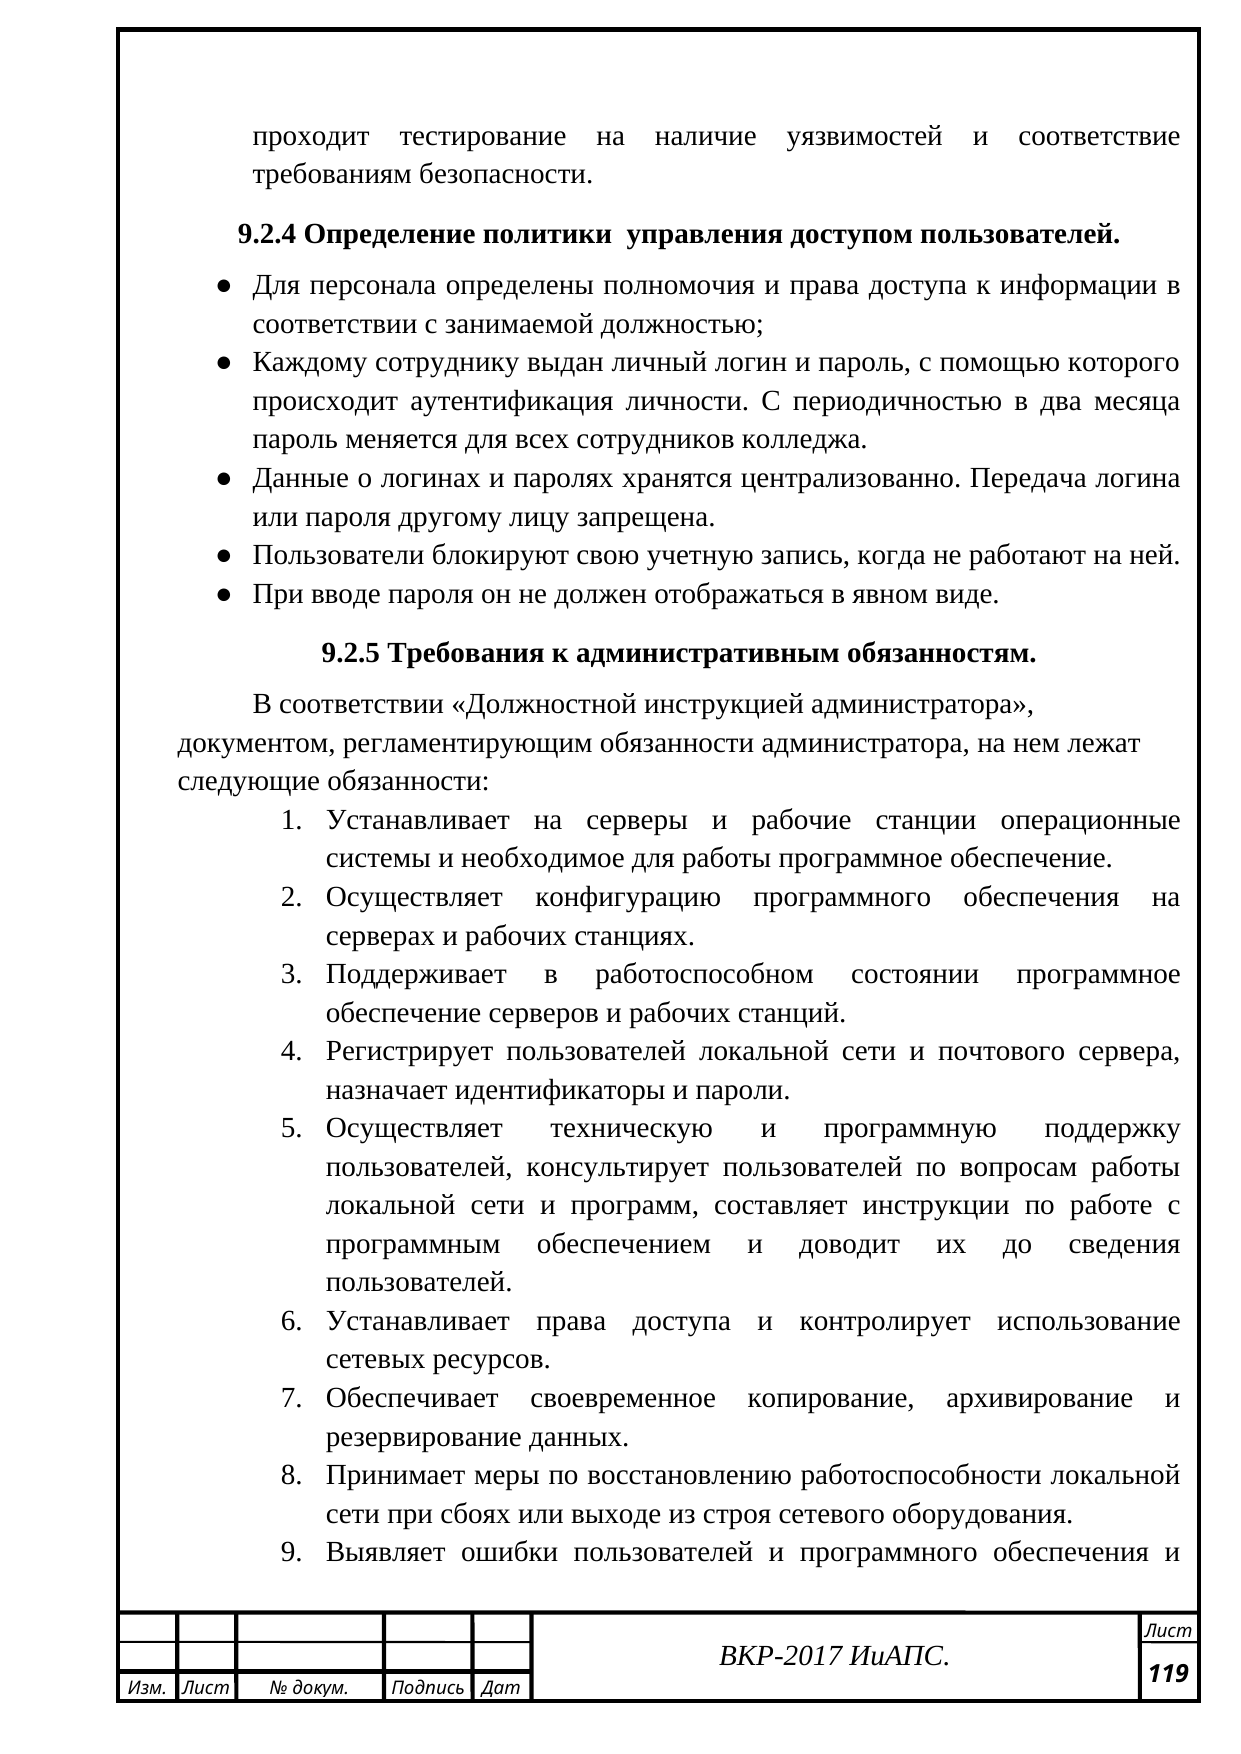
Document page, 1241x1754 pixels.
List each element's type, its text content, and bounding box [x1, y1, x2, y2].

list Принимает меры по восстановлению работоспособности локальной сети при сбоях или выходе из строя сетевого оборудования. [281, 1457, 1181, 1529]
text В соответствии «Должностной инструкцией администратора», документом, регламентирующим обязанности администратора, на нем лежат следующие обязанности: [177, 686, 1181, 797]
list Устанавливает на серверы и рабочие станции операционные системы и необходимое для работы программное обеспечение. [281, 802, 1181, 874]
list Обеспечивает своевременное копирование, архивирование и резервирование данных. [281, 1380, 1181, 1452]
list Осуществляет конфигурацию программного обеспечения на серверах и рабочих станциях. [281, 879, 1181, 951]
list Устанавливает права доступа и контролирует использование сетевых ресурсов. [281, 1303, 1181, 1375]
list Пользователи блокируют свою учетную запись, когда не работают на ней. [215, 537, 1181, 571]
subtitle Требования к административным обязанностям. [0, 635, 1181, 669]
subtitle Определение политики управления доступом пользователей. [0, 216, 1181, 249]
list Каждому сотруднику выдан личный логин и пароль, с помощью которого происходит аутентификация личности. С периодичностью в два месяца пароль меняется для всех сотрудников колледжа. [215, 344, 1181, 455]
list Осуществляет техническую и программную поддержку пользователей, консультирует пользователей по вопросам работы локальной сети и программ, составляет инструкции по работе с программным обеспечением и доводит их до сведения пользователей. [281, 1110, 1181, 1298]
list Данные о логинах и паролях хранятся централизованно. Передача логина или пароля другому лицу запрещена. [215, 460, 1181, 532]
list Для персонала определены полномочия и права доступа к информации в соответствии с занимаемой должностью; [215, 267, 1181, 339]
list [281, 1534, 1181, 1568]
list Поддерживает в работоспособном состоянии программное обеспечение серверов и рабочих станций. [281, 956, 1181, 1028]
list При вводе пароля он не должен отображаться в явном виде. [215, 576, 1181, 609]
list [215, 118, 1181, 190]
list Регистрирует пользователей локальной сети и почтового сервера, назначает идентификаторы и пароли. [281, 1033, 1181, 1105]
